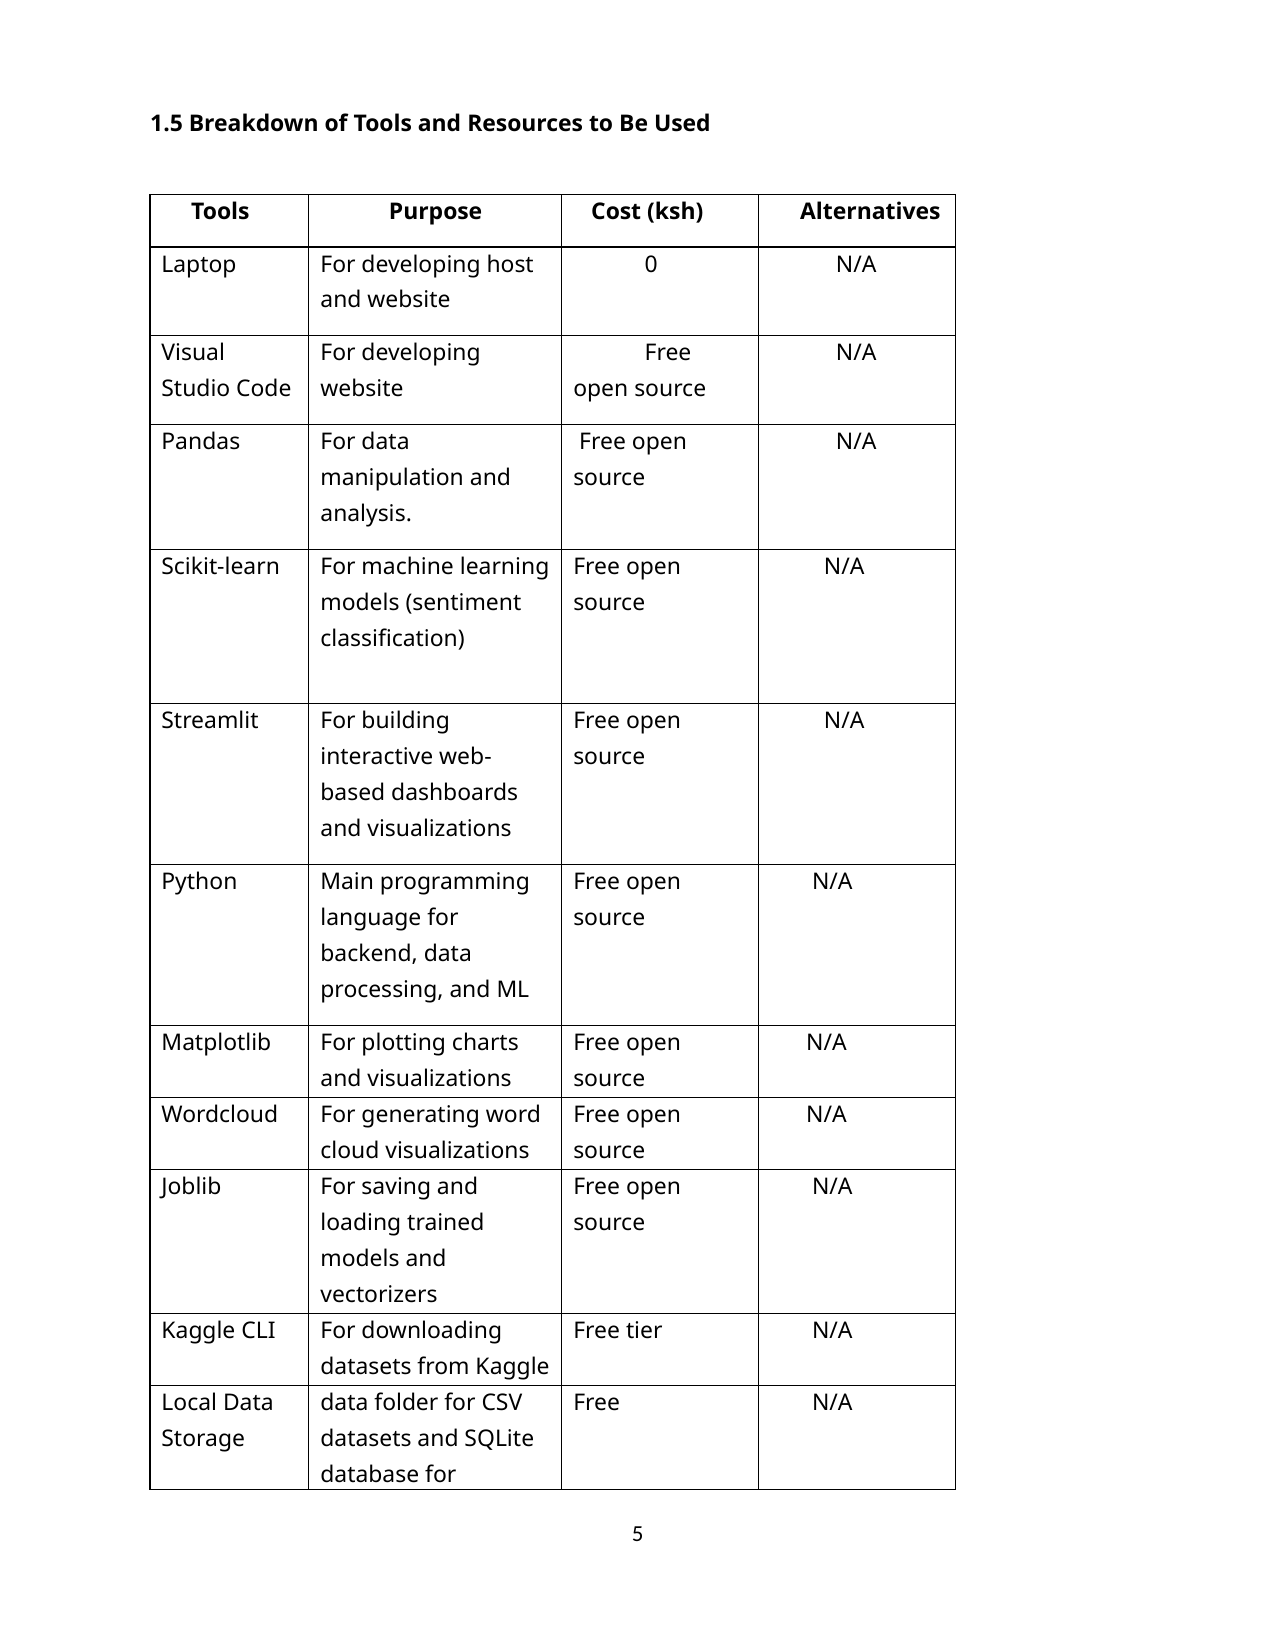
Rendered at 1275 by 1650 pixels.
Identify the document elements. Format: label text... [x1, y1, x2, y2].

table_cell 0 [562, 248, 758, 335]
table_cell Wordcloud [151, 1098, 308, 1169]
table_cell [309, 1386, 561, 1489]
table_cell Scikit-learn [151, 550, 308, 703]
table_cell Free open source [562, 1098, 758, 1169]
table_cell For saving and loading trained models and vectorizers [309, 1170, 561, 1313]
table_cell Pandas [151, 425, 308, 549]
table_header Alternatives [759, 195, 955, 246]
table_cell For data manipulation and analysis. [309, 425, 561, 549]
table_cell Python [151, 865, 308, 1024]
table_cell N/A [759, 704, 955, 864]
table_header Tools [151, 195, 308, 246]
table_cell For building interactive web-based dashboards and visualizations [309, 704, 561, 864]
table_cell Main programming language for backend, data processing, and ML [309, 865, 561, 1024]
table_cell N/A [759, 1314, 955, 1385]
table_cell N/A [759, 425, 955, 549]
table_cell Free tier [562, 1314, 758, 1385]
table_cell Free open source [562, 550, 758, 703]
table_cell Matplotlib [151, 1026, 308, 1097]
table_cell For plotting charts and visualizations [309, 1026, 561, 1097]
table_cell Free [562, 1386, 758, 1489]
table_cell N/A [759, 550, 955, 703]
table_cell Free open source [562, 865, 758, 1024]
table_cell Kaggle CLI [151, 1314, 308, 1385]
table_cell Laptop [151, 248, 308, 335]
table_cell N/A [759, 1098, 955, 1169]
table_cell N/A [759, 865, 955, 1024]
table_cell N/A [759, 336, 955, 424]
table_cell Free open source [562, 1026, 758, 1097]
table_cell Streamlit [151, 704, 308, 864]
table_cell For downloading datasets from Kaggle [309, 1314, 561, 1385]
table_cell For machine learning models (sentiment classification) [309, 550, 561, 703]
table_cell Visual Studio Code [151, 336, 308, 424]
table_cell N/A [759, 1170, 955, 1313]
table_cell Free open source [562, 425, 758, 549]
table_cell N/A [759, 248, 955, 335]
table_cell Free open source [562, 336, 758, 424]
subtitle 1.5 Breakdown of Tools and Resources to Be Used [150, 107, 1125, 138]
table_cell Free open source [562, 1170, 758, 1313]
table_cell For developing host and website [309, 248, 561, 335]
table_header Cost (ksh) [562, 195, 758, 246]
table_cell For generating word cloud visualizations [309, 1098, 561, 1169]
table_cell Free open source [562, 704, 758, 864]
table_header Purpose [309, 195, 561, 246]
table_cell Local Data Storage [151, 1386, 308, 1489]
table_cell N/A [759, 1386, 955, 1489]
table_cell For developing website [309, 336, 561, 424]
table_cell N/A [759, 1026, 955, 1097]
table_cell Joblib [151, 1170, 308, 1313]
